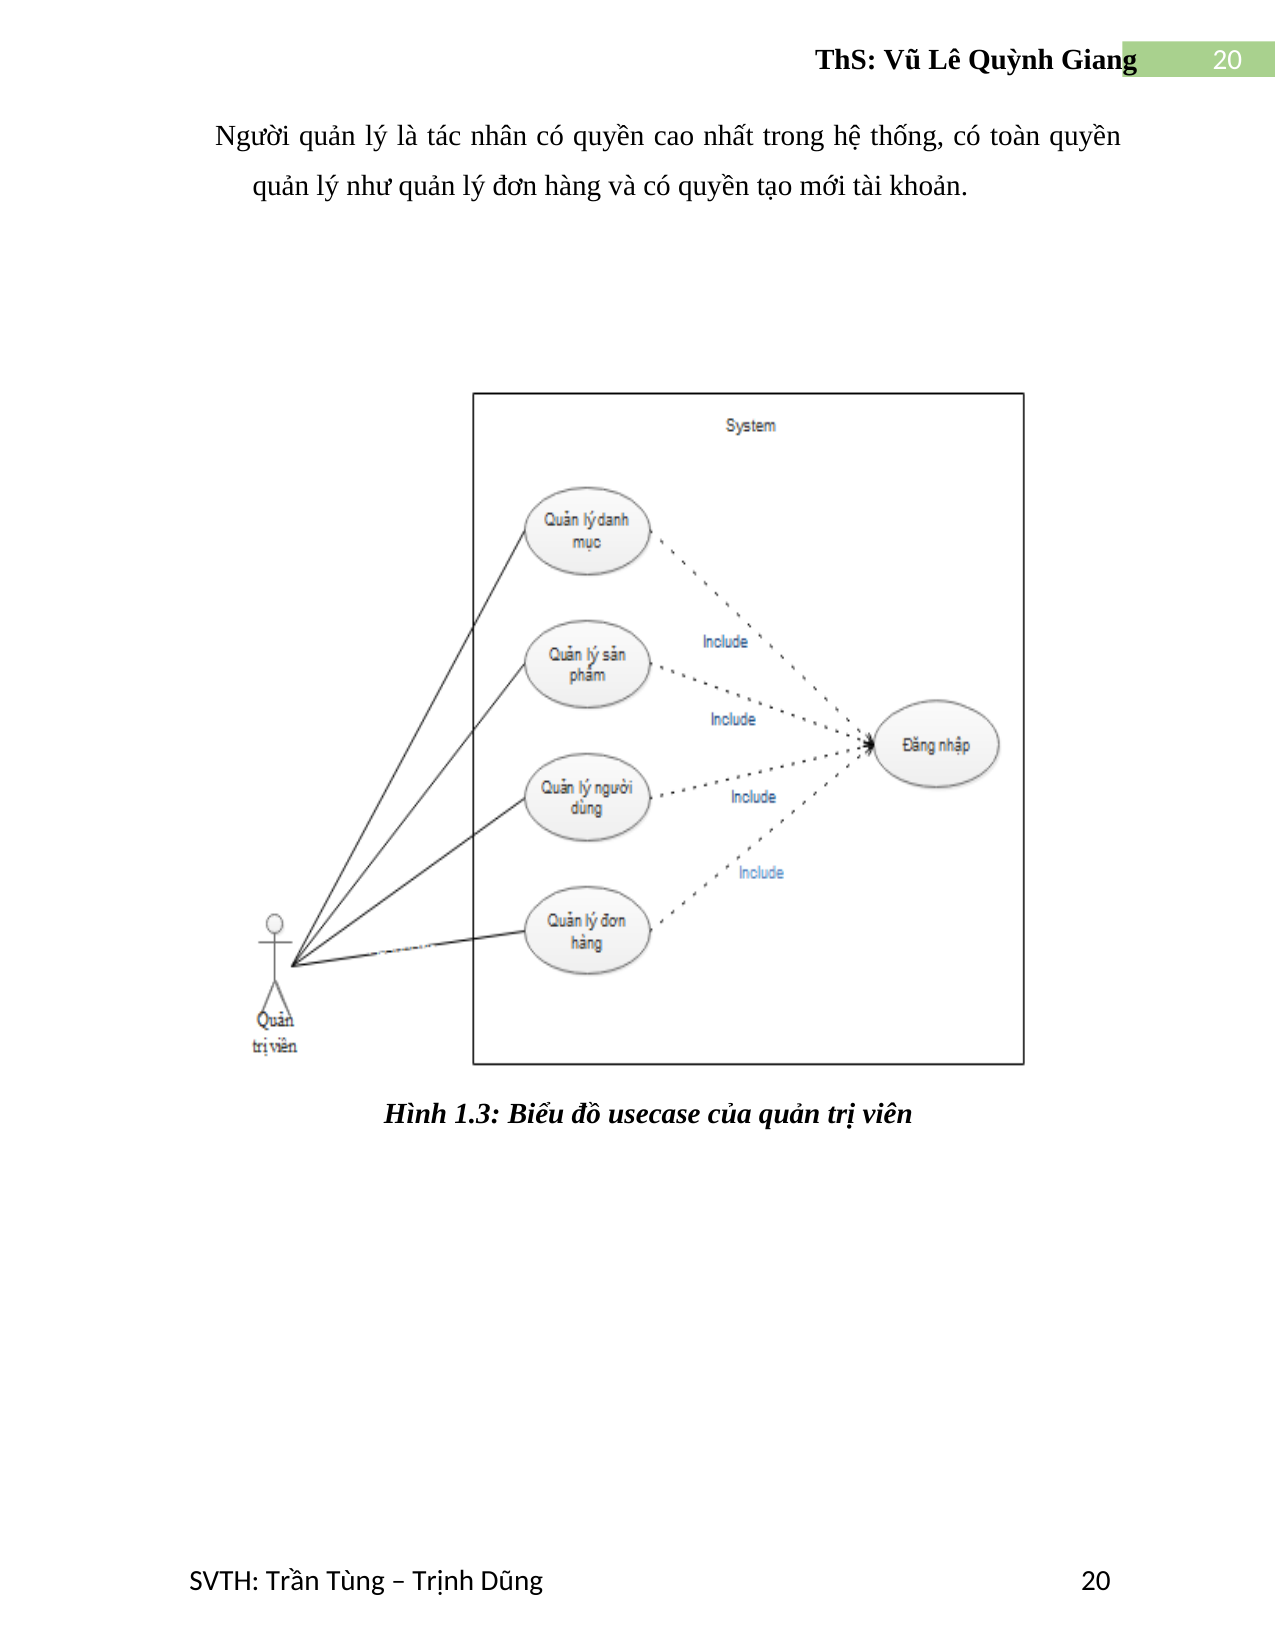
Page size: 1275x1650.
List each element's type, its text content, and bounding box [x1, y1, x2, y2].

text Hình 1.3: Biểu đồ usecase của quản trị viên [177, 1096, 1122, 1130]
text Người quản lý là tác nhân có quyền cao nhất trong hệ thống, có toàn quyền quản lý như quản lý đơn hàng và có quyền tạo mới tài khoản. [215, 118, 1122, 202]
picture [235, 369, 1064, 1097]
